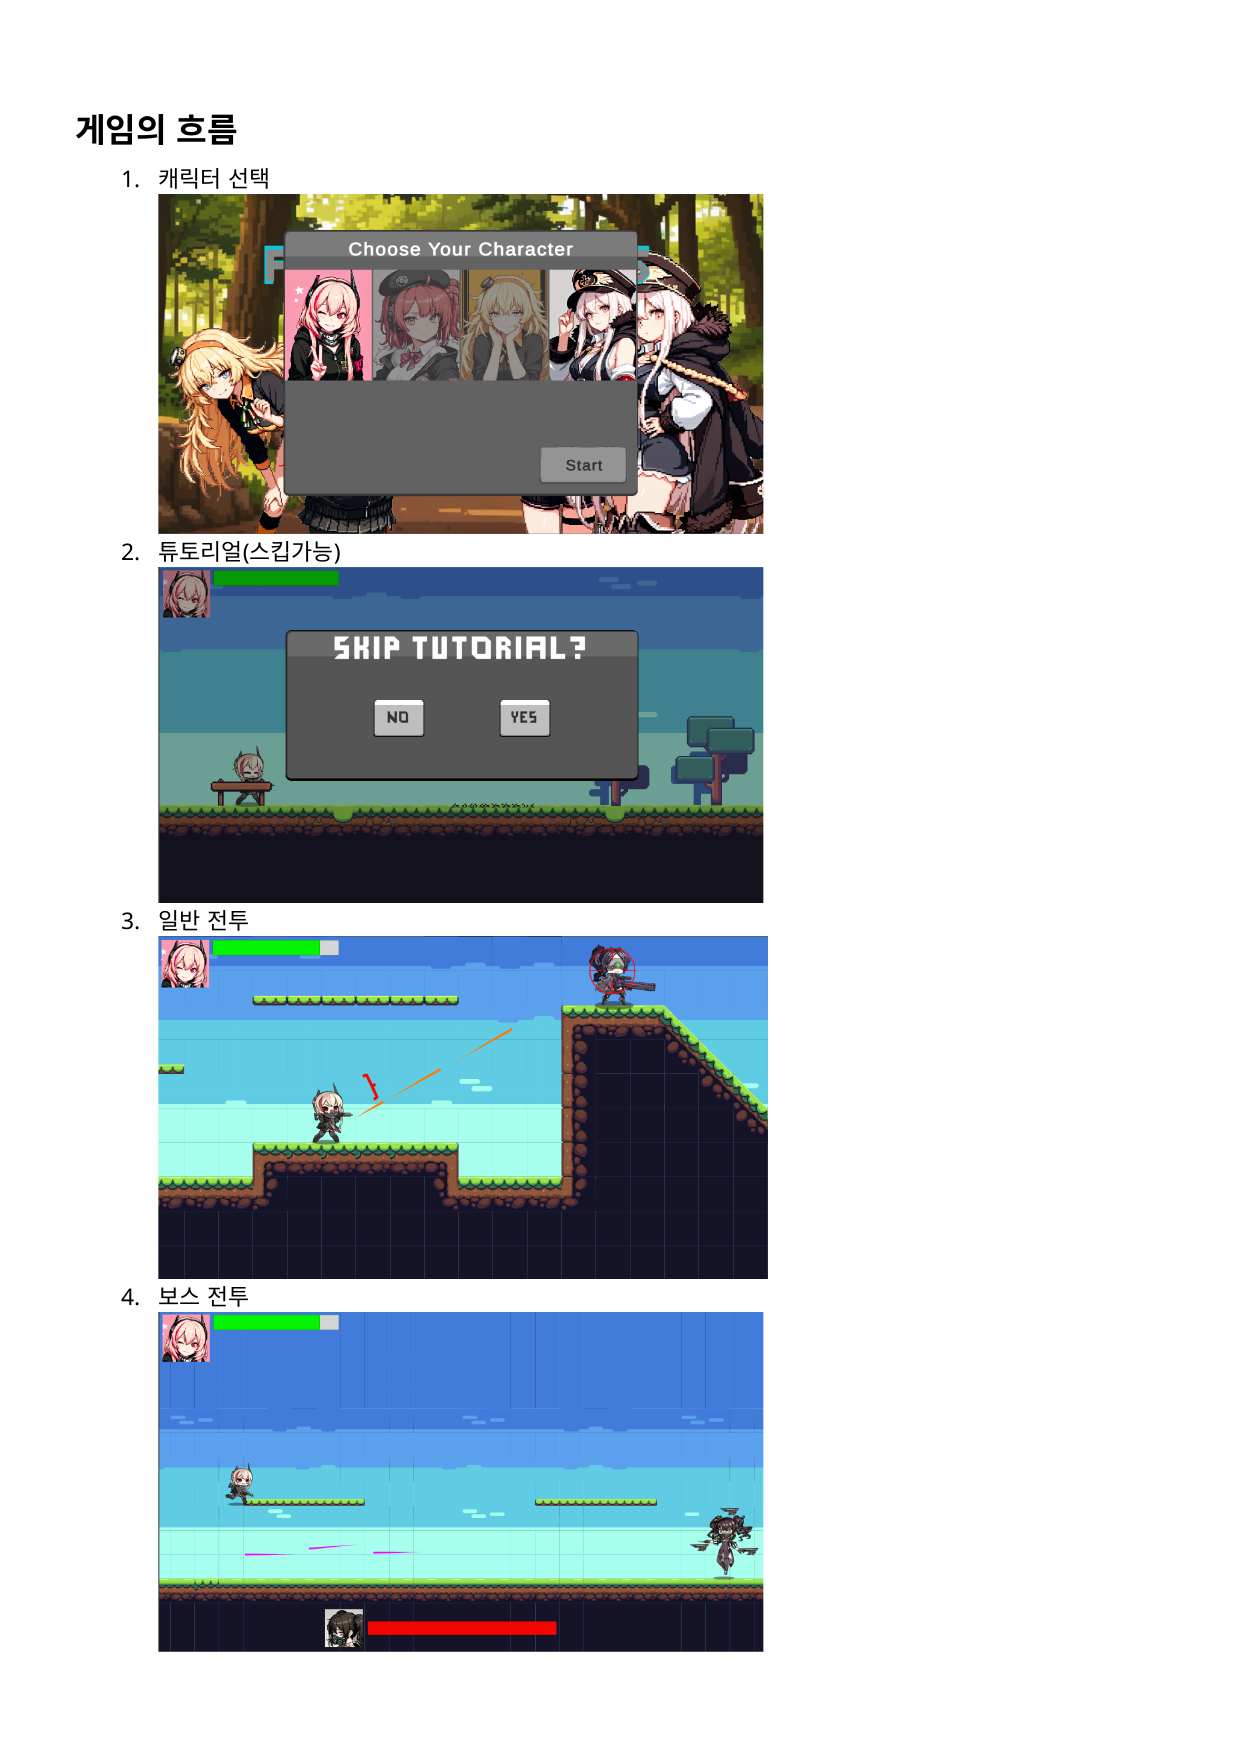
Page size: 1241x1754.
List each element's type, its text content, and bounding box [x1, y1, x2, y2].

list 캐릭터 선택 [121, 161, 1165, 194]
picture [158, 936, 768, 1279]
list 튜토리얼(스킵가능) [121, 534, 1165, 567]
picture [158, 194, 764, 534]
picture [158, 1312, 764, 1652]
subtitle 게임의 흐름 [75, 104, 1165, 152]
list 보스 전투 [121, 1279, 1165, 1312]
picture [158, 567, 764, 903]
list 일반 전투 [121, 903, 1165, 936]
